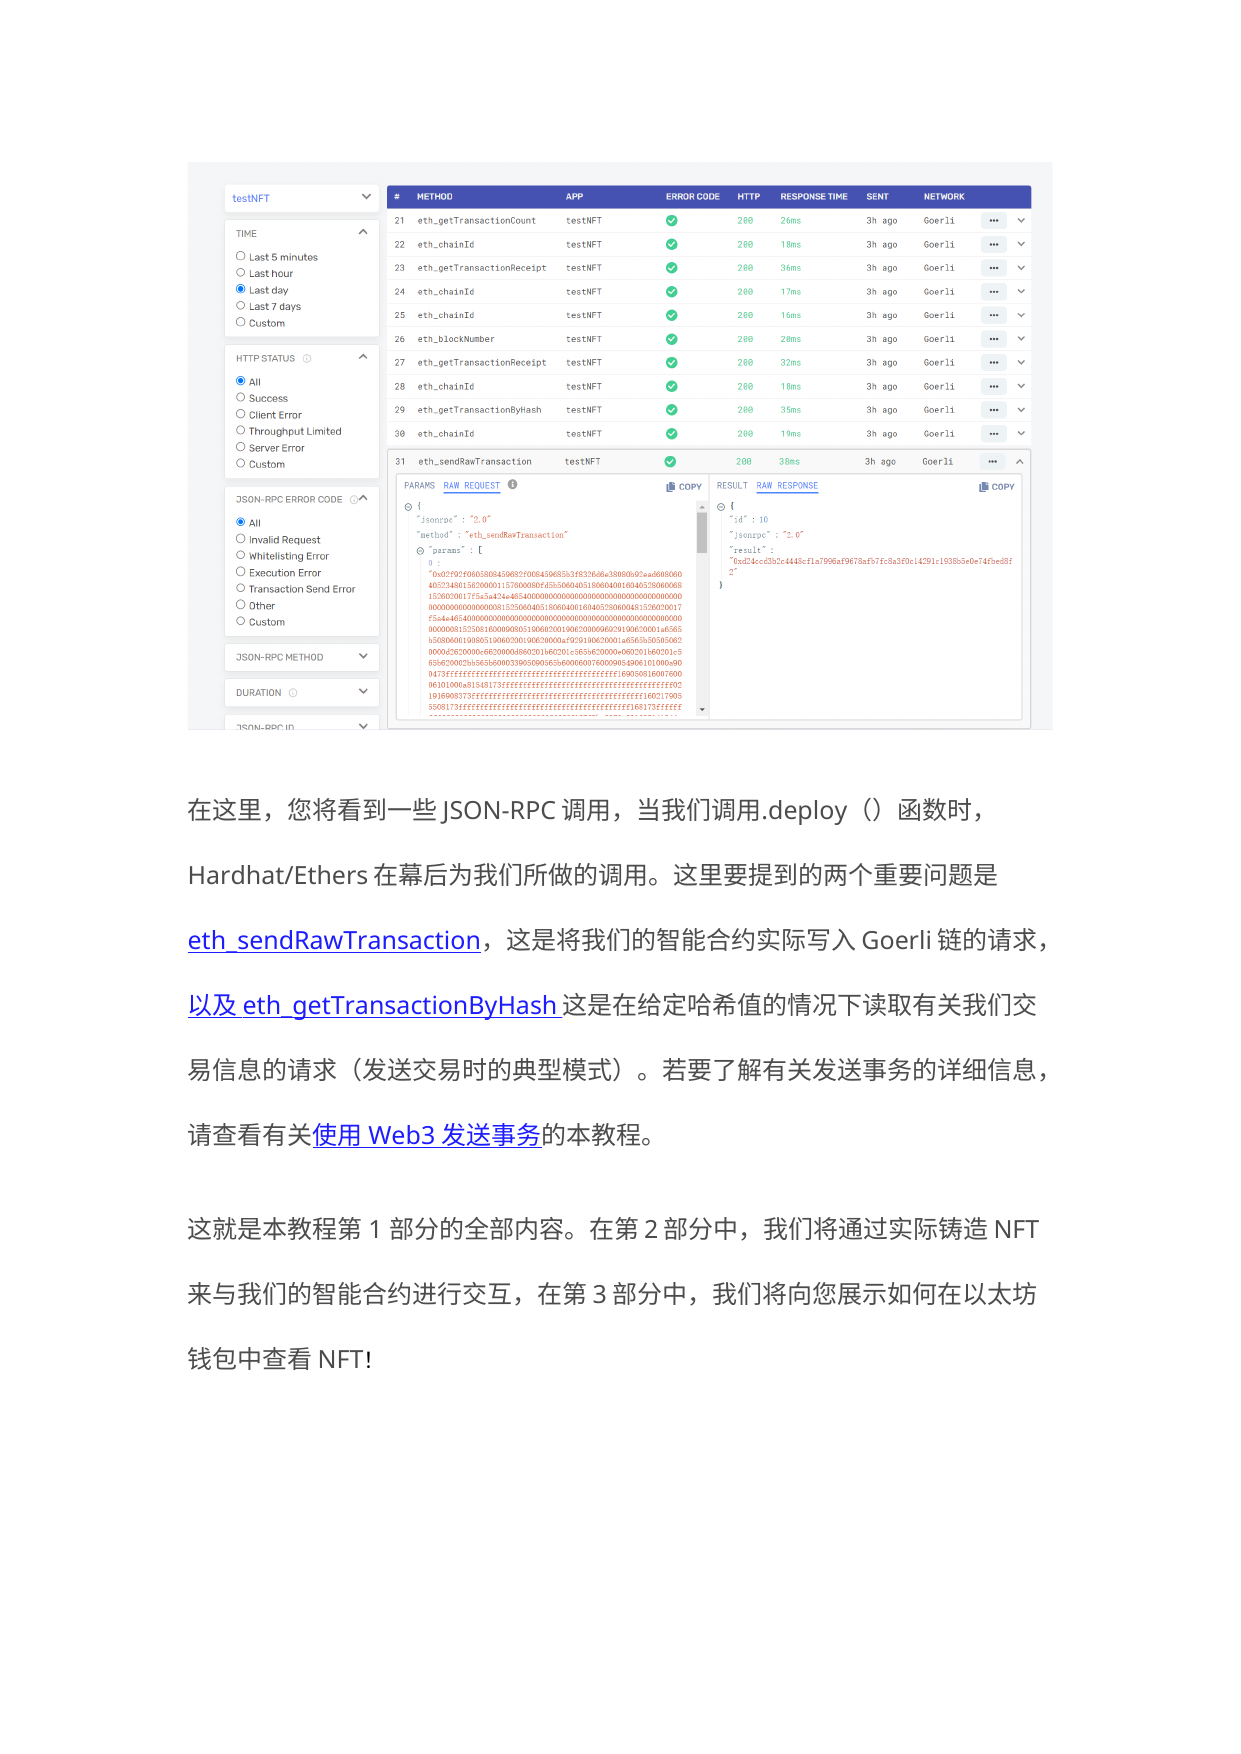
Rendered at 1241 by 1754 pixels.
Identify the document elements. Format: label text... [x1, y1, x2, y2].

text 在这里，您将看到一些JSON-RPC调用，当我们调用.deploy（）函数时，Hardhat/Ethers在幕后为我们所做的调用。这里要提到的两个重要问题是eth_sendRawTransaction，这是将我们的智能合约实际写入Goerli链的请求，以及eth_getTransactionByHash这是在给定哈希值的情况下读取有关我们交易信息的请求（发送交易时的典型模式）。若要了解有关发送事务的详细信息，请查看有关使用 Web3 发送事务的本教程。 [187, 776, 1053, 1166]
text 这就是本教程第 1 部分的全部内容。在第2部分中，我们将通过实际铸造NFT来与我们的智能合约进行交互，在第3部分中，我们将向您展示如何在以太坊钱包中查看NFT！ [187, 1195, 1053, 1390]
picture [187, 162, 1053, 730]
